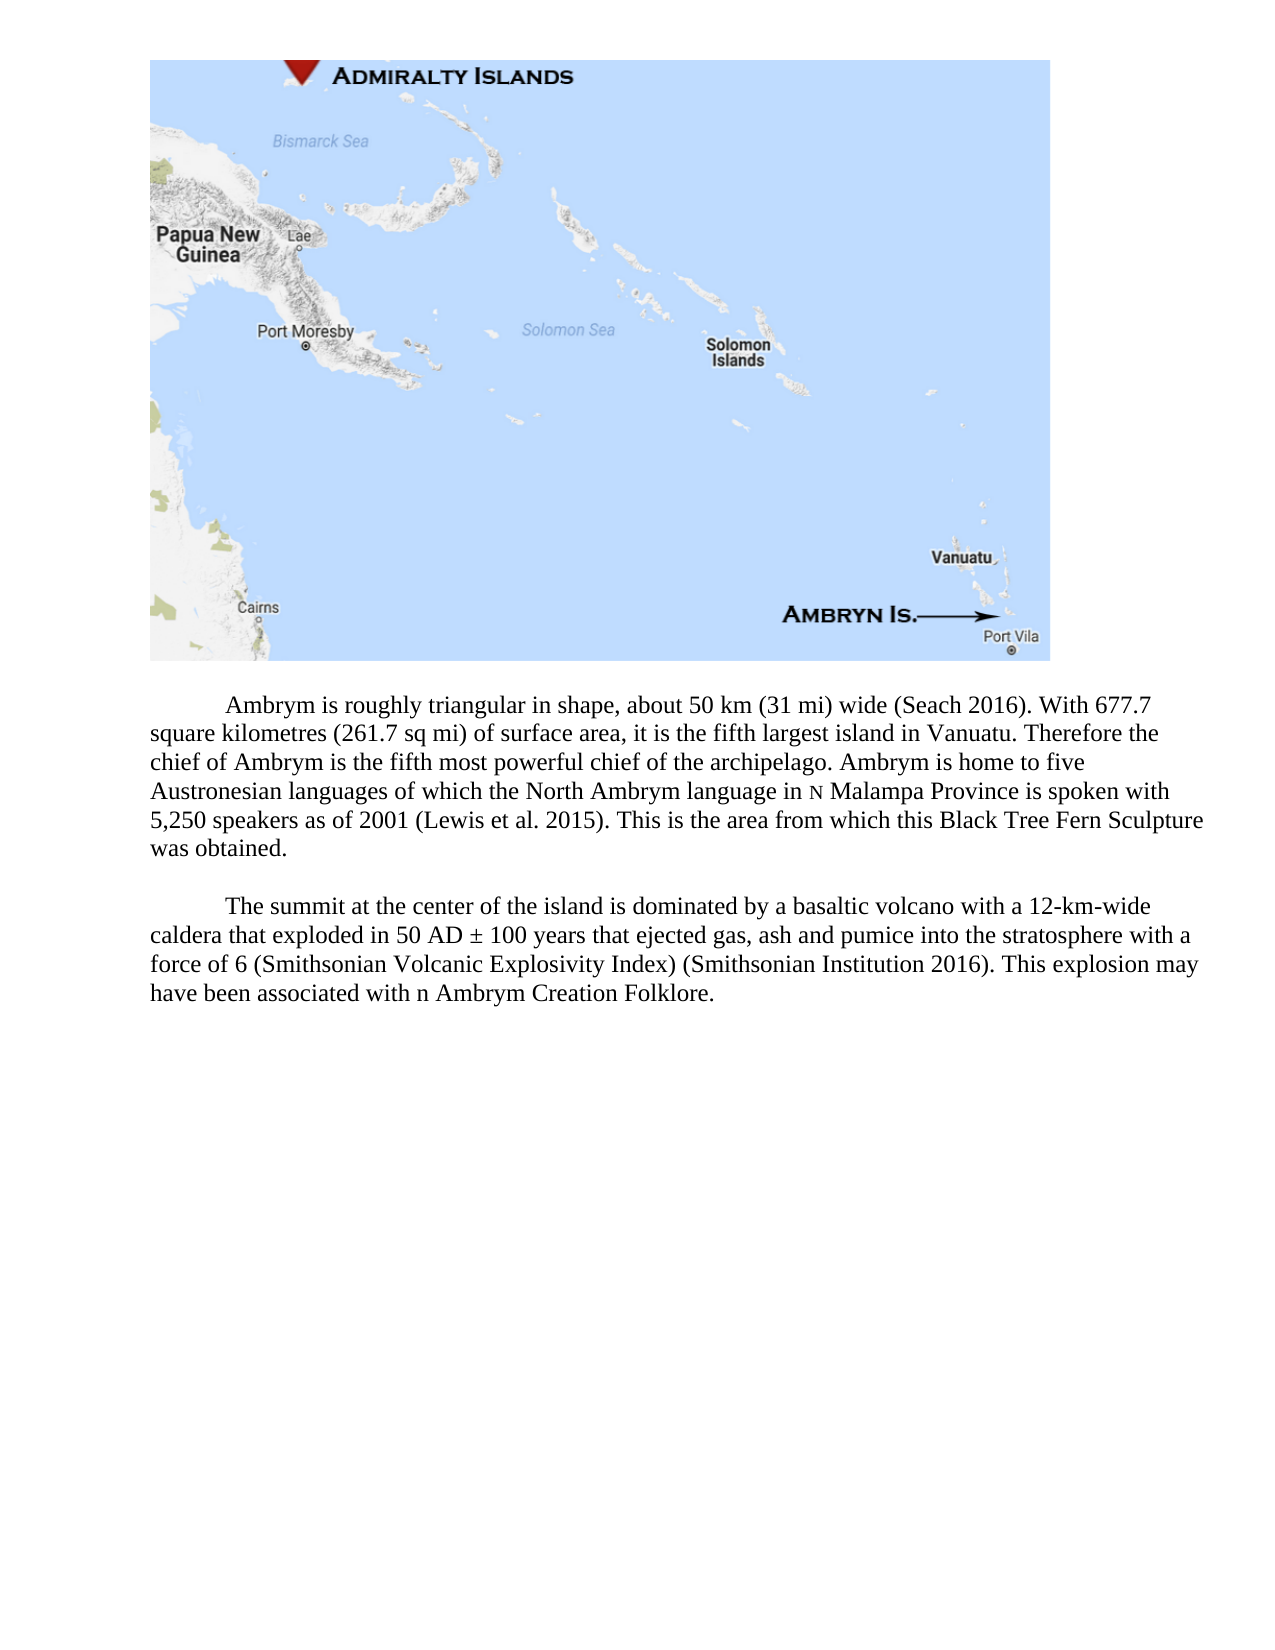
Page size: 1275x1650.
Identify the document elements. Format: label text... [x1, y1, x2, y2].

text Ambrym is roughly triangular in shape, about 50 km (31 mi) wide (Seach 2016). With 677.7 square kilometres (261.7 sq mi) of surface area, it is the fifth largest island in Vanuatu. Therefore the chief of Ambrym is the fifth most powerful chief of the archipelago. Ambrym is home to five Austronesian languages of which the North Ambrym language in n Malampa Province is spoken with 5,250 speakers as of 2001 (Lewis et al. 2015). This is the area from which this Black Tree Fern Sculpture was obtained. [150, 690, 1215, 862]
text The summit at the center of the island is dominated by a basaltic volcano with a 12-km-wide caldera that exploded in 50 AD ± 100 years that ejected gas, ash and pumice into the stratosphere with a force of 6 (Smithsonian Volcanic Explosivity Index) (Smithsonian Institution 2016). This explosion may have been associated with n Ambrym Creation Folklore. [150, 891, 1215, 1006]
